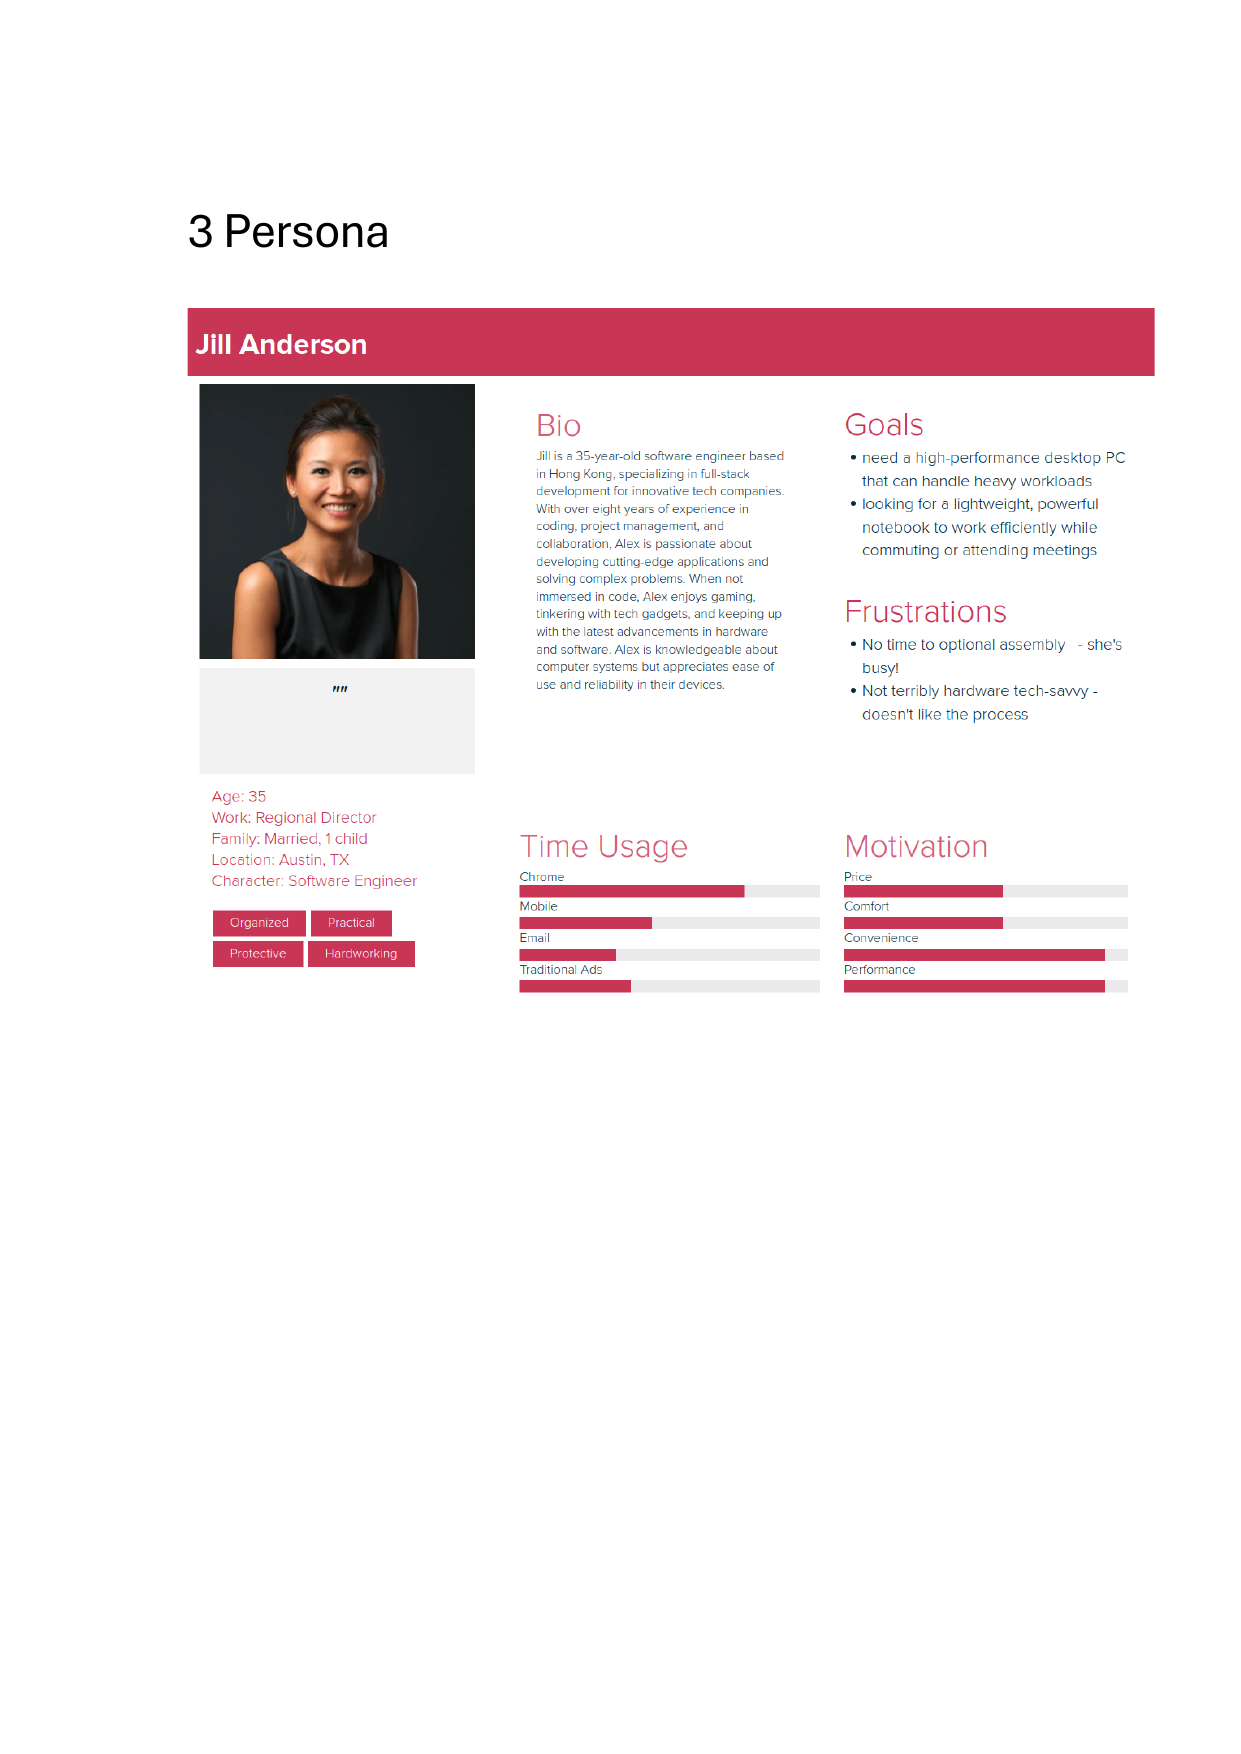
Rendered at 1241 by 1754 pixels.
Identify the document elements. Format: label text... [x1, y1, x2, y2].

subtitle 3 Persona [187, 200, 1053, 261]
picture [187, 308, 1155, 1014]
